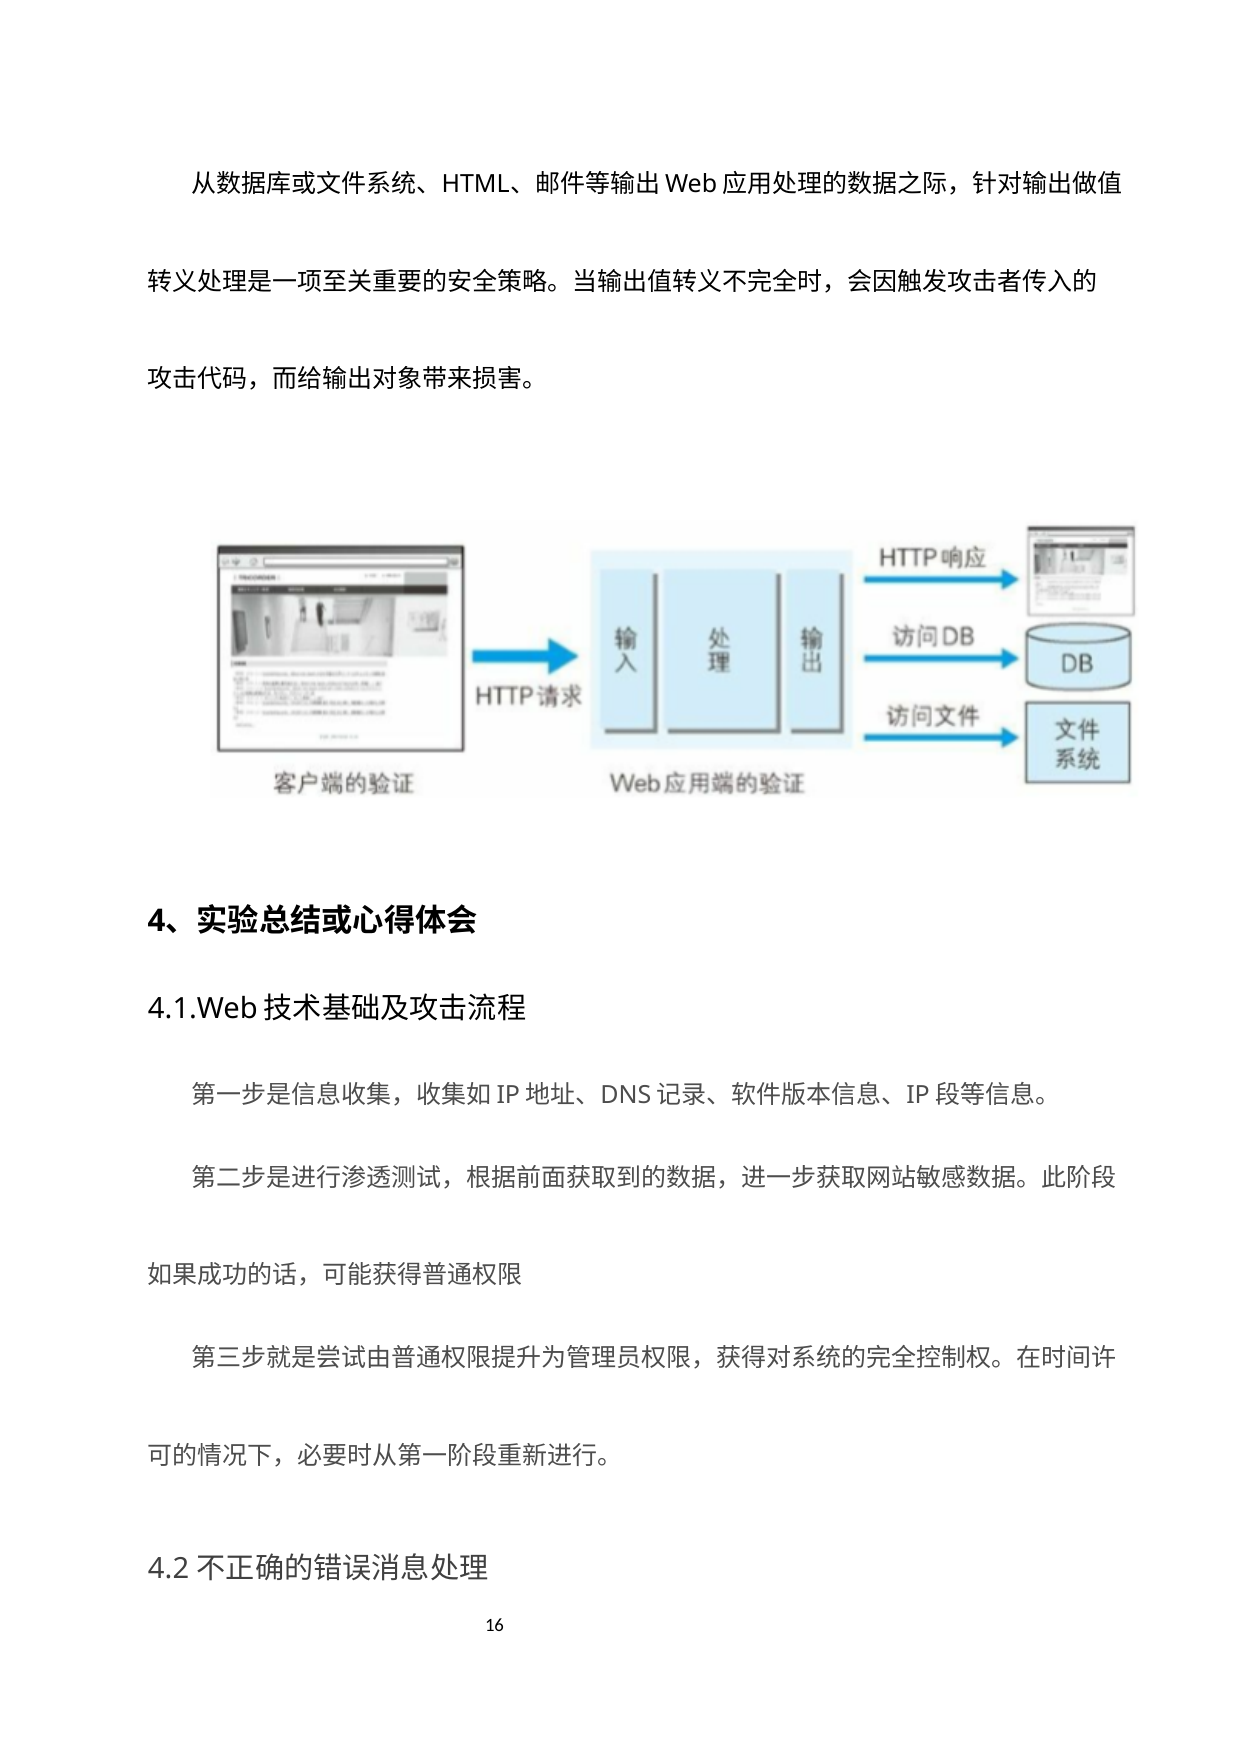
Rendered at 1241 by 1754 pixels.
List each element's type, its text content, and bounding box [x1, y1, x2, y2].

text 第二步是进行渗透测试，根据前面获取到的数据，进一步获取网站敏感数据。此阶段如果成功的话，可能获得普通权限 [148, 1143, 1122, 1305]
text 第一步是信息收集，收集如IP地址、DNS记录、软件版本信息、IP段等信息。 [148, 1060, 1122, 1125]
text 4.2 不正确的错误消息处理 [148, 1533, 1122, 1598]
text 从数据库或文件系统、HTML、邮件等输出Web应用处理的数据之际，针对输出做值转义处理是一项至关重要的安全策略。当输出值转义不完全时，会因触发攻击者传入的攻击代码，而给输出对象带来损害。 [148, 149, 1122, 409]
picture [191, 518, 1166, 816]
text 4.1.Web技术基础及攻击流程 [148, 973, 1175, 1038]
text 4、实验总结或心得体会 [147, 886, 1175, 951]
text 第三步就是尝试由普通权限提升为管理员权限，获得对系统的完全控制权。在时间许可的情况下，必要时从第一阶段重新进行。 [148, 1323, 1122, 1486]
